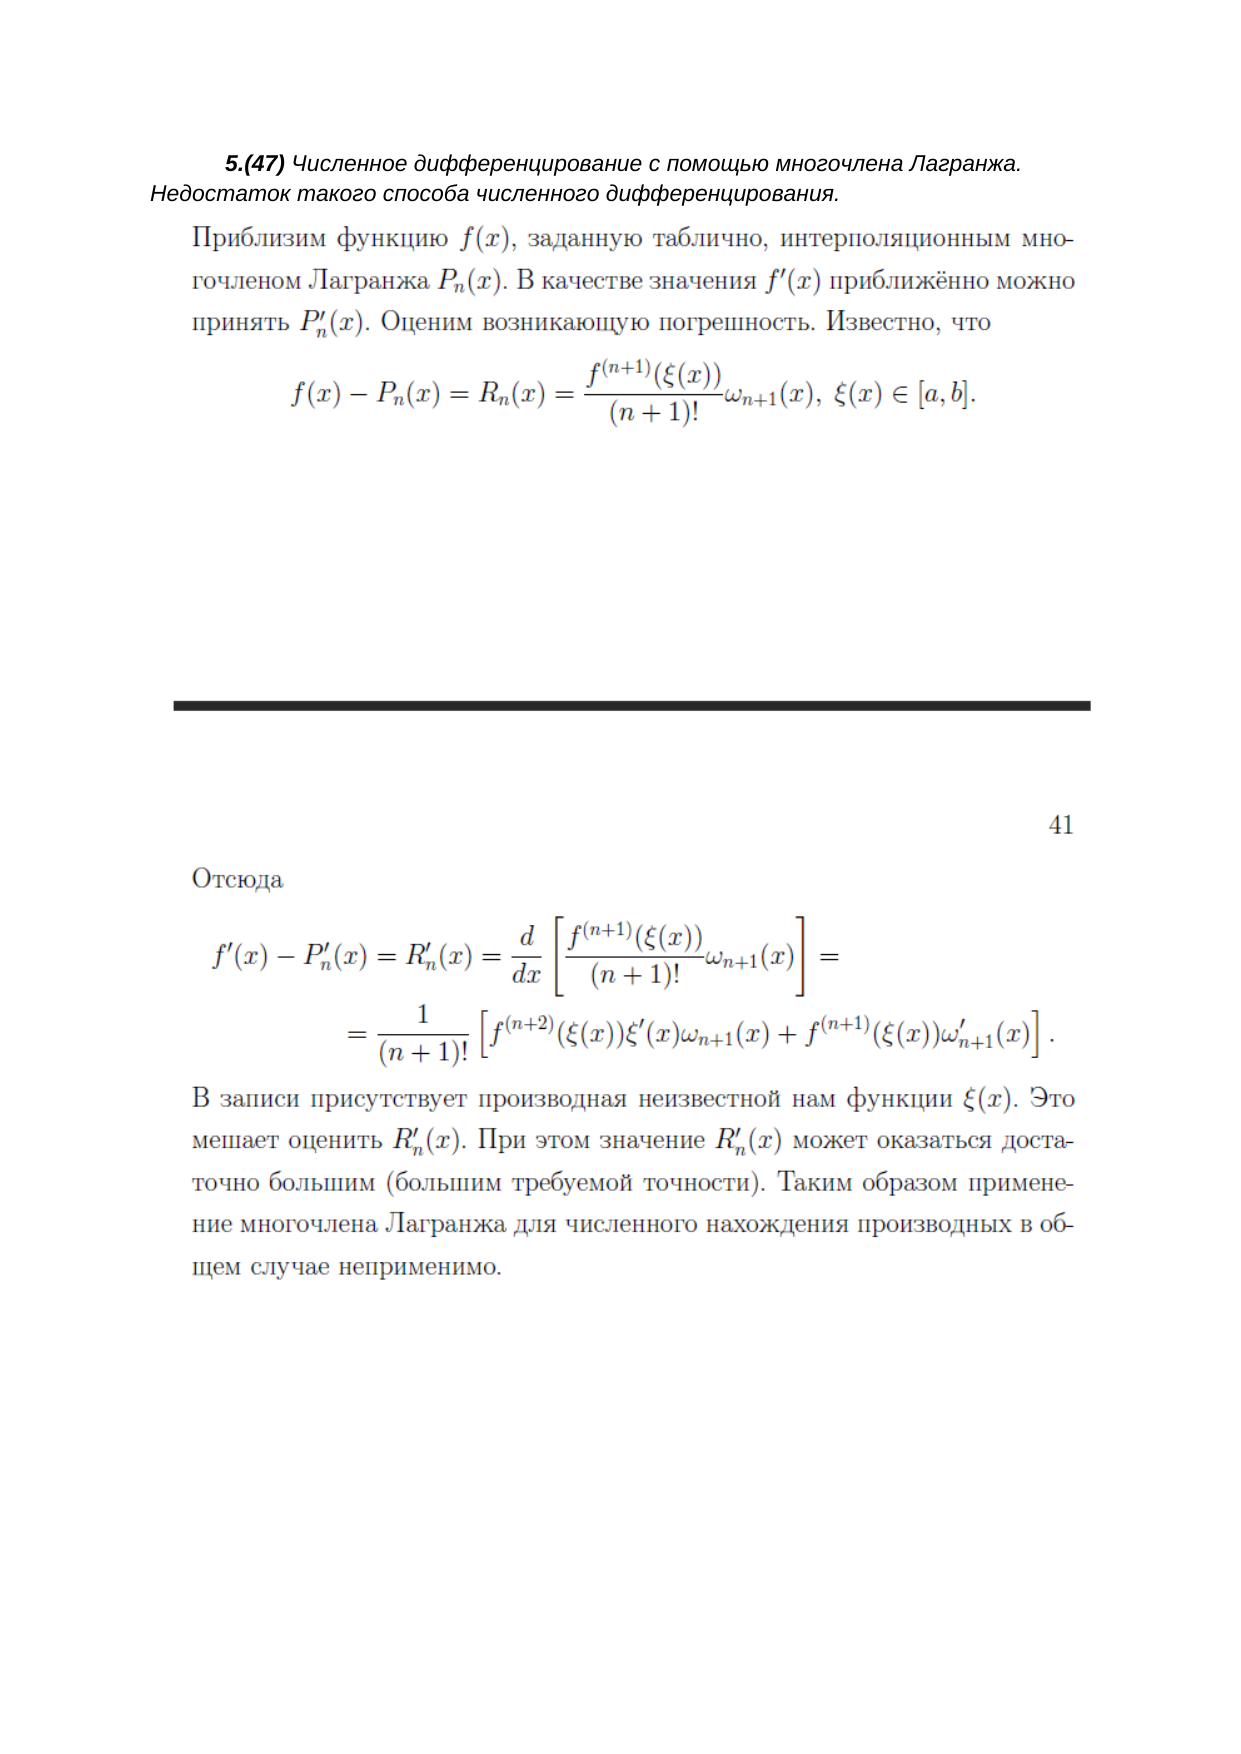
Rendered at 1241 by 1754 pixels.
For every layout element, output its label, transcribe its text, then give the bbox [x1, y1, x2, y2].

picture [150, 210, 1091, 1286]
subtitle 5.(47) Численное дифференцирование с помощью многочлена Лагранжа. Недостаток такого способа численного дифференцирования. [150, 150, 1090, 207]
